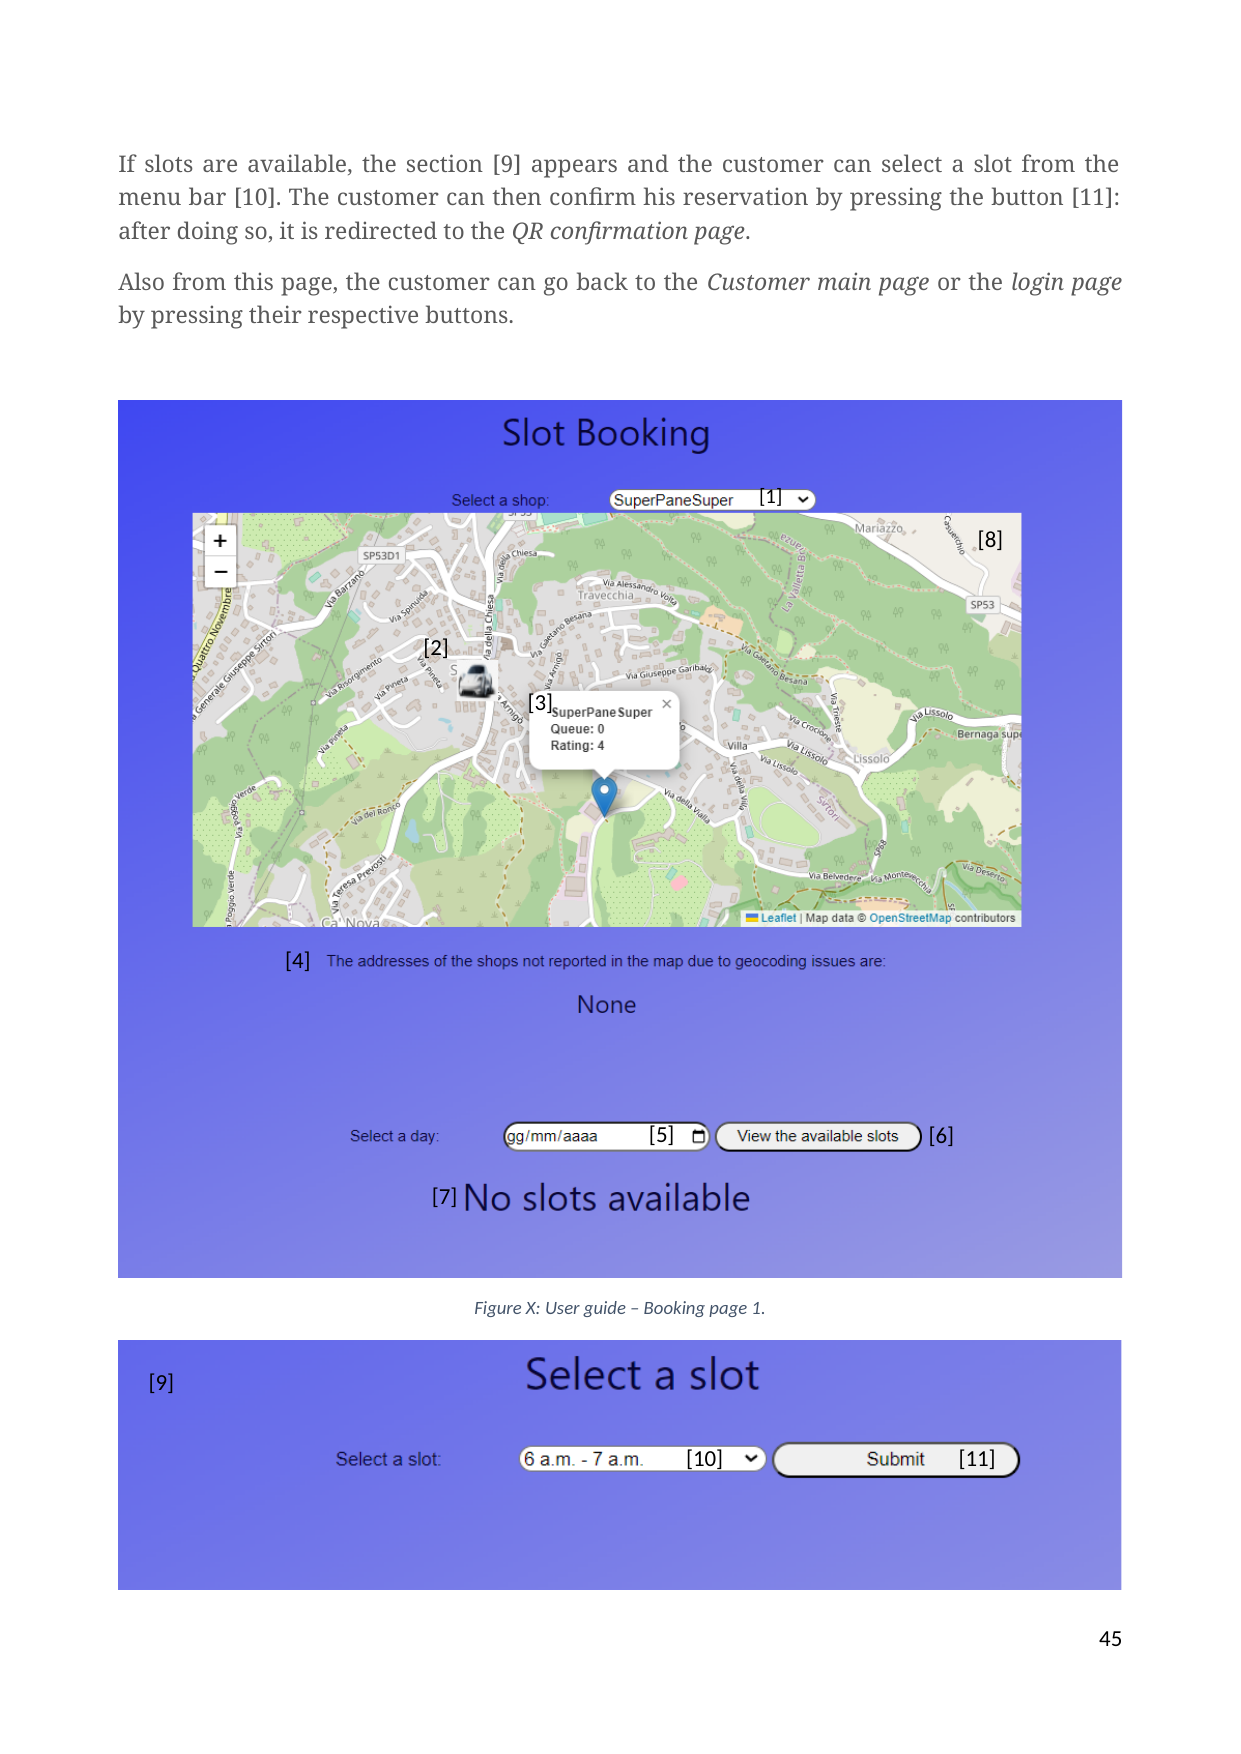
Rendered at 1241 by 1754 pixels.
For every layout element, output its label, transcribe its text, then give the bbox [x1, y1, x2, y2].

text If slots are available, the section [9] appears and the customer can select a slot from the menu bar [10]. The customer can then confirm his reservation by pressing the button [11]: after doing so, it is redirected to the QR confirmation page. [118, 148, 1122, 246]
picture [118, 1340, 1122, 1590]
picture [118, 400, 1123, 1278]
text Figure X: User guide – Booking page 1. [118, 1297, 1122, 1319]
text Also from this page, the customer can go back to the Customer main page or the login page by pressing their respective buttons. [118, 266, 1122, 331]
